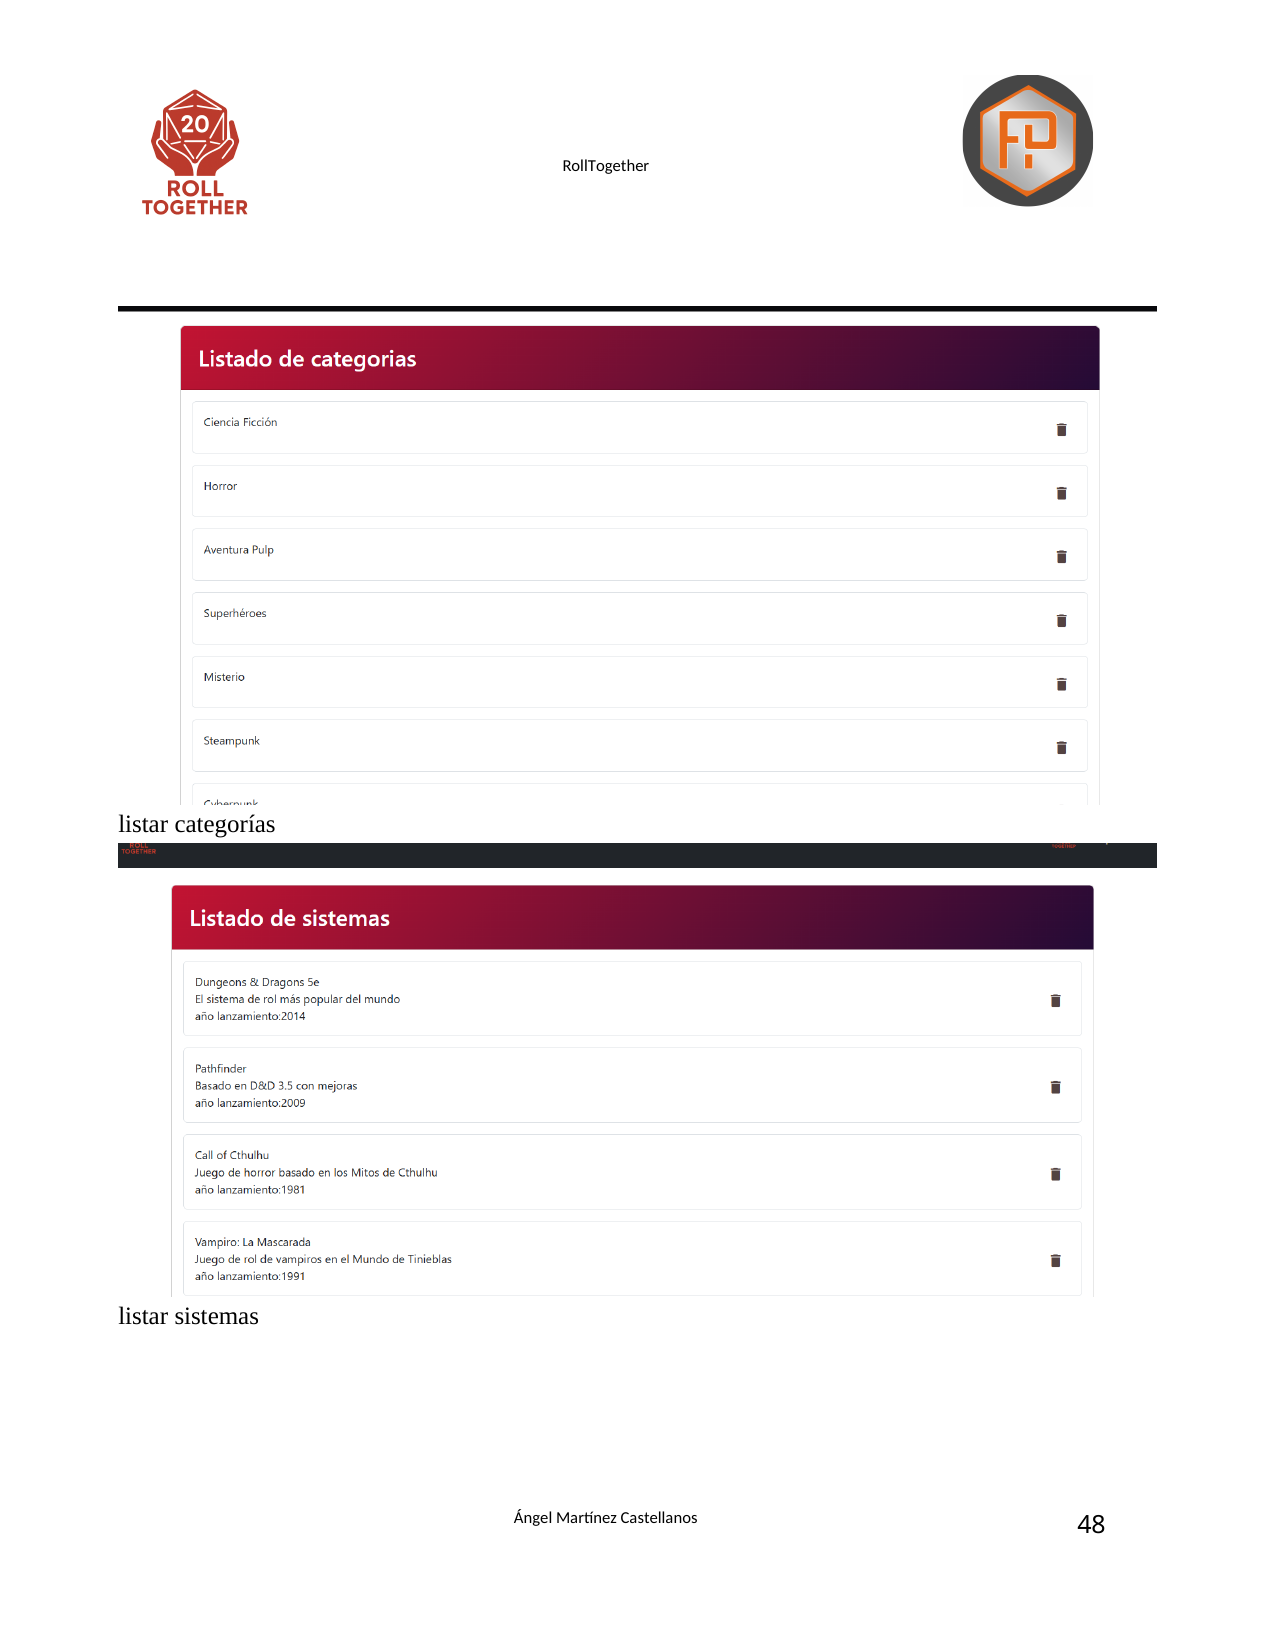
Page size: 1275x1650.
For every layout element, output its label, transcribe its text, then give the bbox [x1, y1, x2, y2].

picture [118, 75, 273, 230]
picture [962, 75, 1094, 207]
text listar categorías listar sistemas [118, 805, 1157, 843]
picture [118, 306, 1157, 805]
picture [118, 843, 1157, 1297]
text listar categorías listar sistemas [118, 1297, 1157, 1330]
